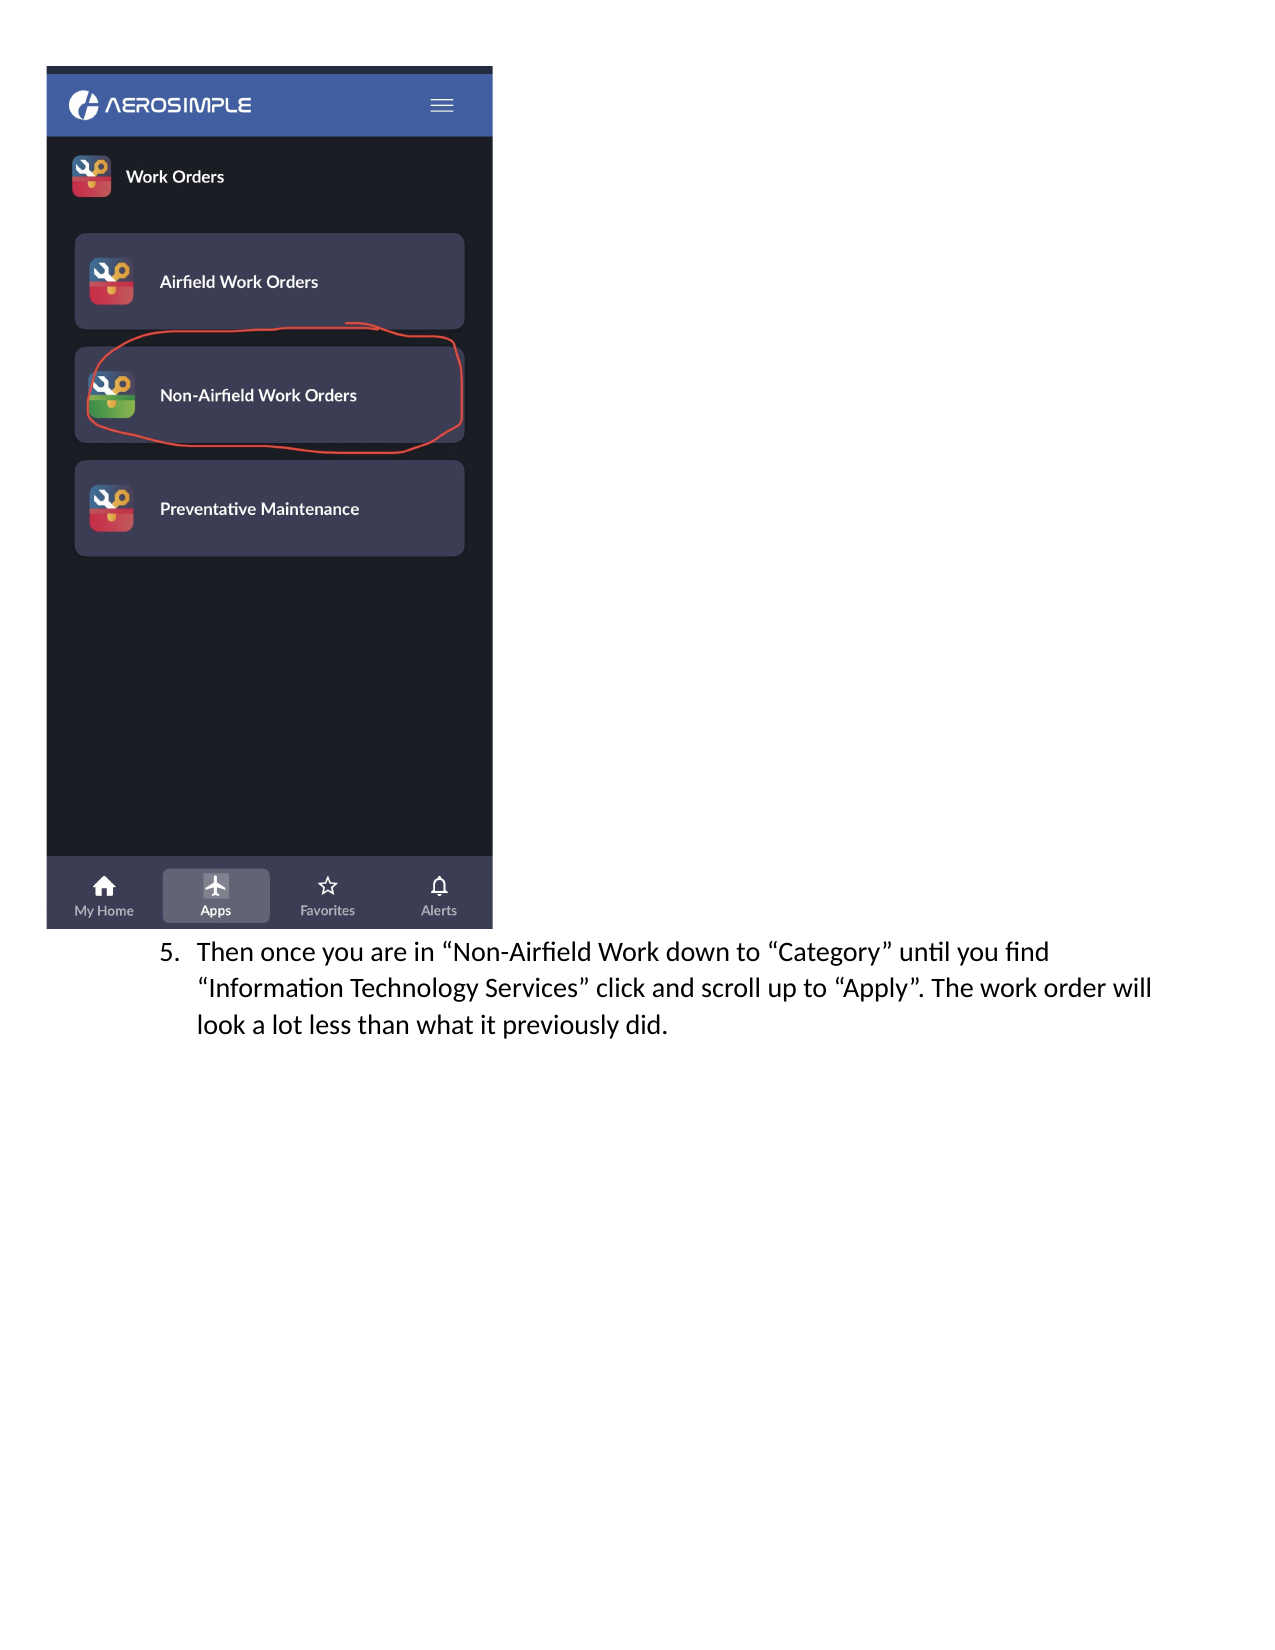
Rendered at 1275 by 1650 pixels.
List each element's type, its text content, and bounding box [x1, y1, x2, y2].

picture [46, 66, 493, 929]
list Then once you are in “Non-Airfield Work down to “Category” until you find “Information Technology Services” click and scroll up to “Apply”. The work order will look a lot less than what it previously did. [159, 837, 1183, 1042]
